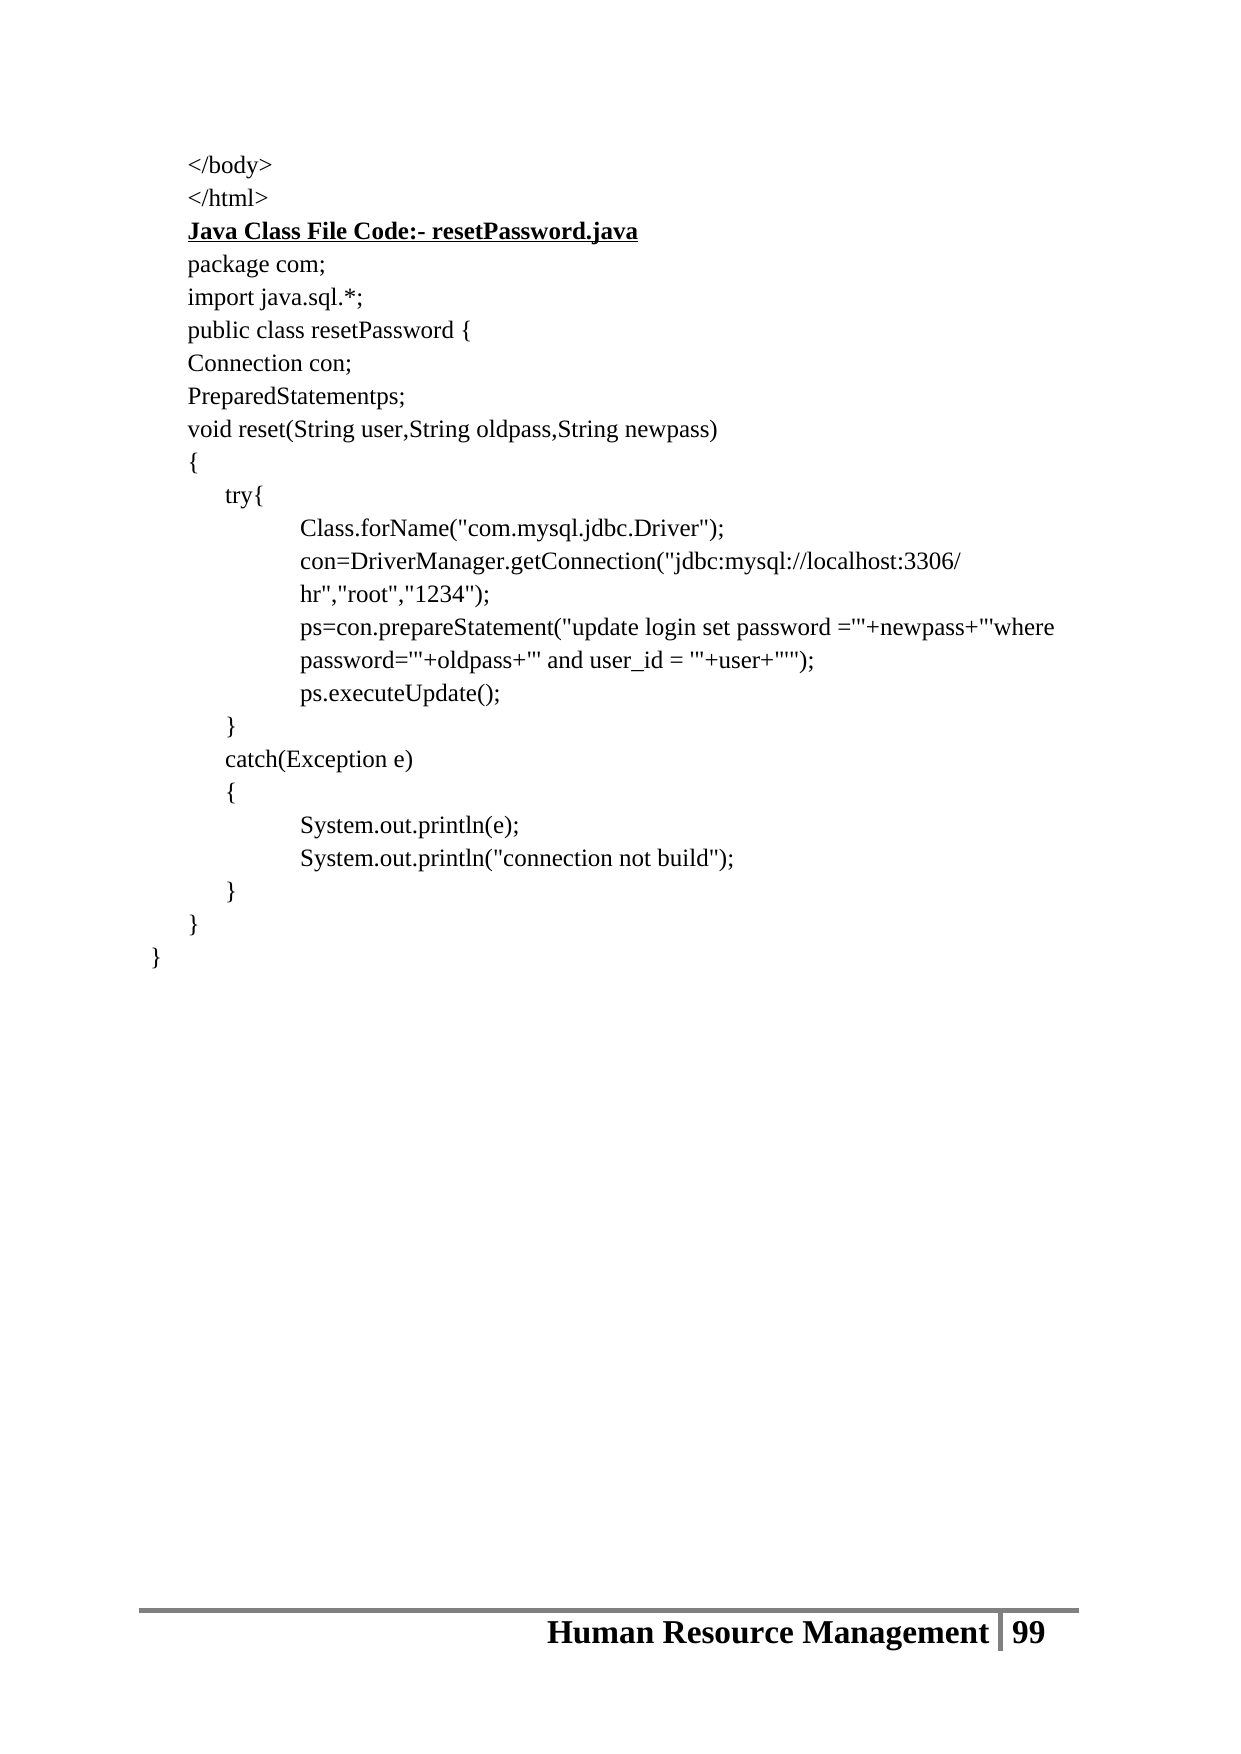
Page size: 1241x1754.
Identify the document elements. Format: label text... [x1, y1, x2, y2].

text { [187, 777, 1090, 806]
text System.out.println(e); [187, 810, 1090, 839]
text </body> [187, 150, 1090, 179]
text } [150, 942, 1090, 971]
text void reset(String user,String oldpass,String newpass) [187, 414, 1090, 443]
text Connection con; [187, 348, 1090, 377]
text { [187, 447, 1090, 476]
text System.out.println("connection not build"); [187, 843, 1090, 872]
text } [187, 711, 1090, 740]
text import java.sql.*; [187, 282, 1090, 311]
text ps=con.prepareStatement("update login set password ='"+newpass+"'where password='"+oldpass+"' and user_id = '"+user+"'"); [300, 612, 1090, 674]
text Java Class File Code:- resetPassword.java [187, 216, 1090, 245]
text ps.executeUpdate(); [187, 678, 1090, 707]
text } [187, 909, 1090, 938]
text PreparedStatementps; [187, 381, 1090, 410]
text } [187, 876, 1090, 905]
text catch(Exception e) [187, 744, 1090, 773]
text package com; [187, 249, 1090, 278]
text </html> [187, 183, 1090, 212]
text con=DriverManager.getConnection("jdbc:mysql://localhost:3306/hr","root","1234"); [300, 546, 1090, 608]
text public class resetPassword { [187, 315, 1090, 344]
text Class.forName("com.mysql.jdbc.Driver"); [187, 513, 1090, 542]
text try{ [187, 480, 1090, 509]
